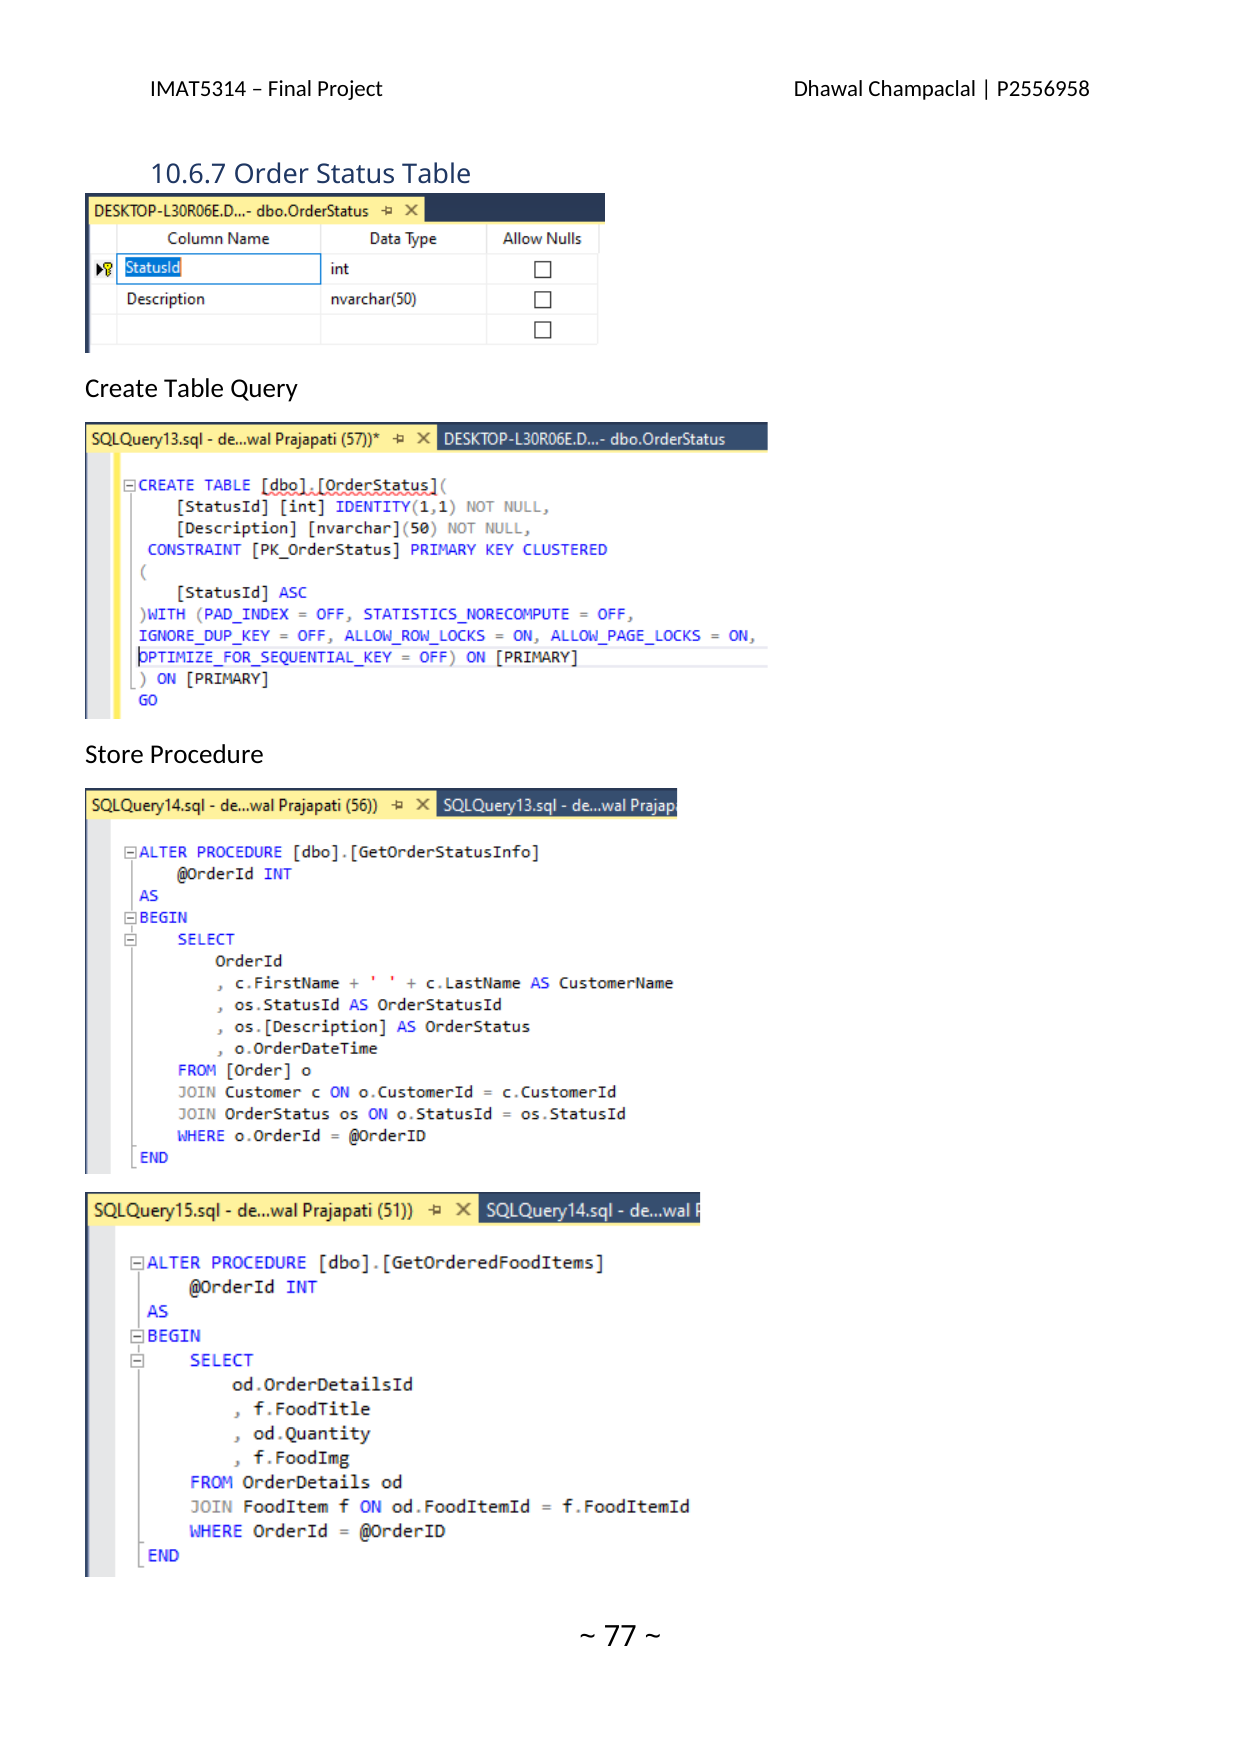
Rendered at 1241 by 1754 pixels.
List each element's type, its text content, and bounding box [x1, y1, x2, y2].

picture [85, 788, 678, 1174]
subtitle 10.6.7 Order Status Table [150, 154, 1090, 191]
text Store Procedure [85, 737, 1090, 770]
picture [85, 422, 768, 719]
picture [85, 193, 605, 353]
text Create Table Query [85, 371, 1090, 404]
picture [85, 1192, 701, 1577]
